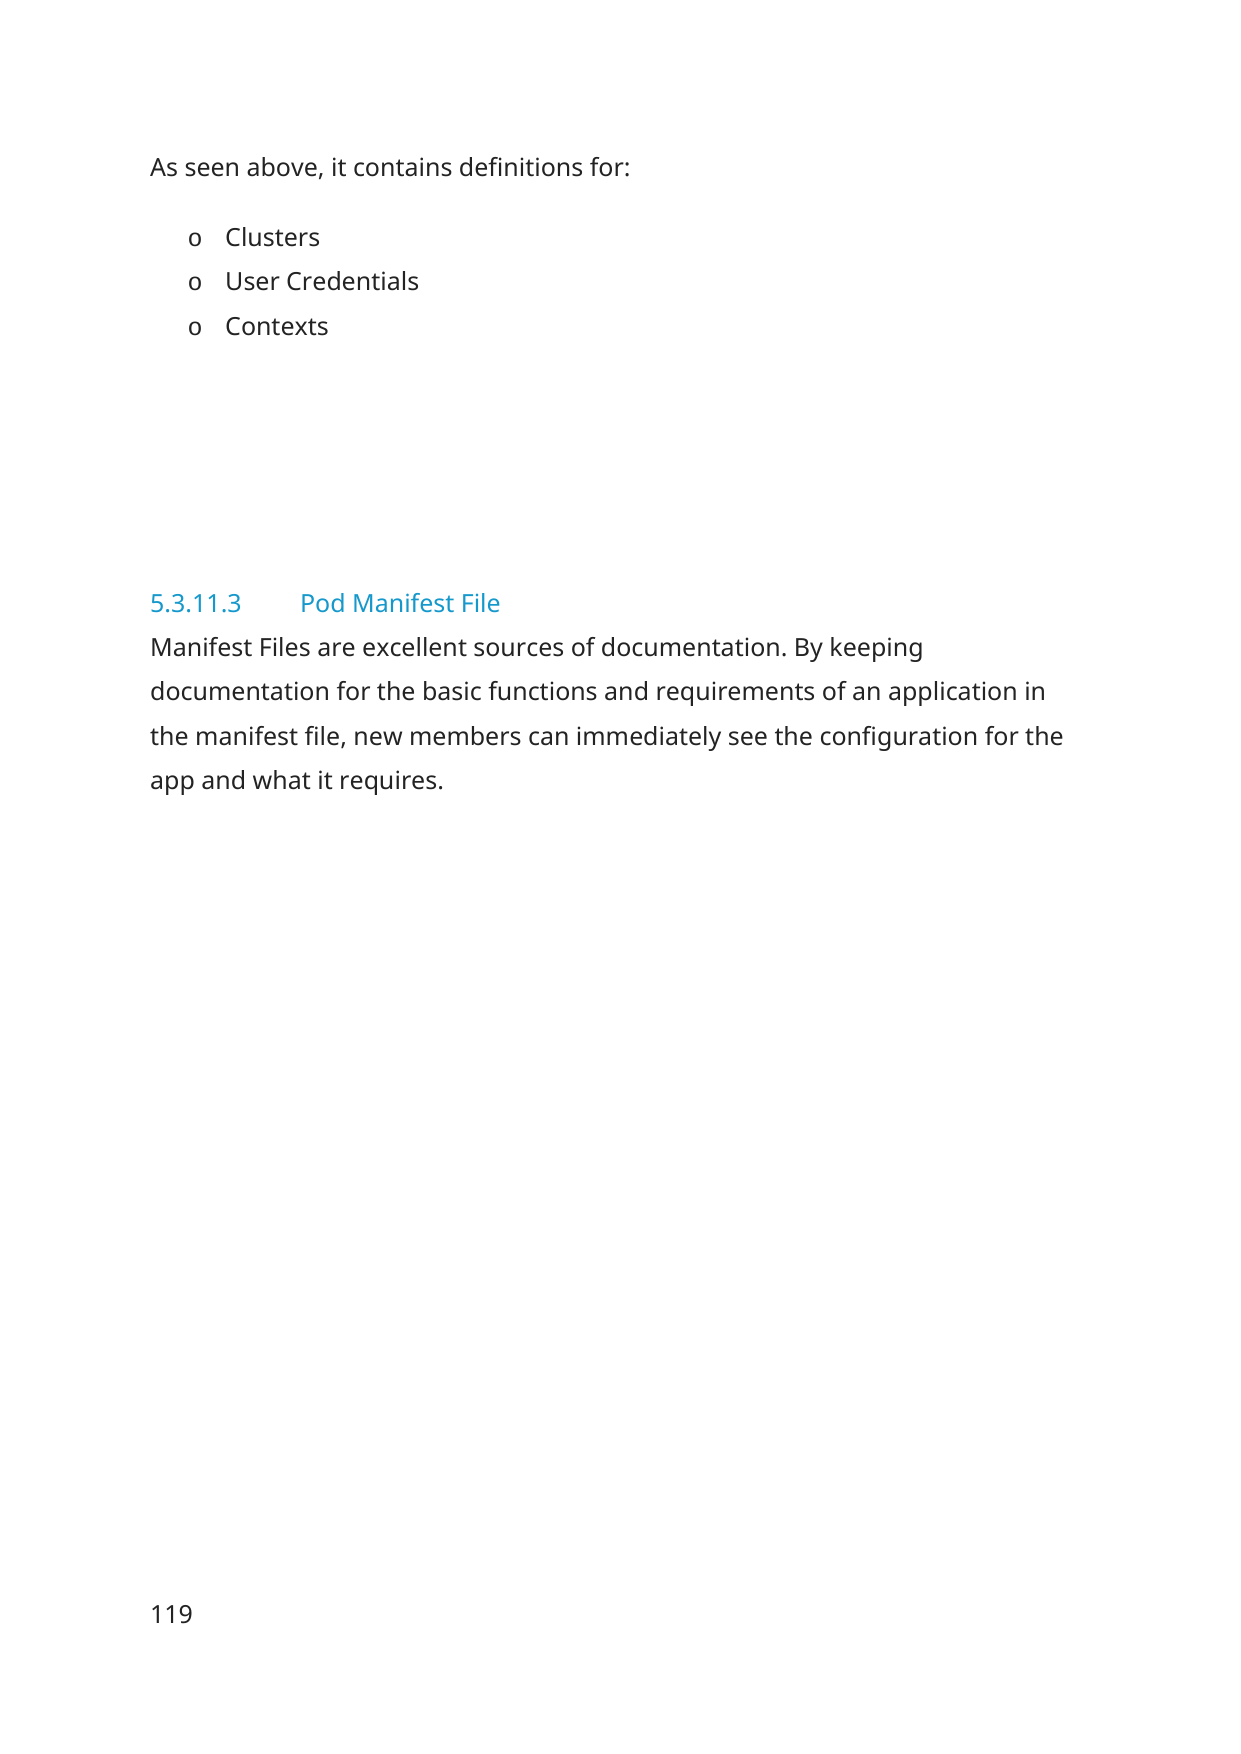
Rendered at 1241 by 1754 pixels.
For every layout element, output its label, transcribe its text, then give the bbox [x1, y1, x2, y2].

text As seen above, it contains definitions for: [150, 150, 1090, 184]
list Clusters [187, 219, 1090, 253]
subtitle Pod Manifest File [150, 586, 1090, 619]
list User Credentials [187, 264, 1090, 298]
list Contexts [187, 308, 1090, 342]
text Manifest Files are excellent sources of documentation. By keeping documentation for the basic functions and requirements of an application in the manifest file, new members can immediately see the configuration for the app and what it requires. [150, 630, 1090, 797]
